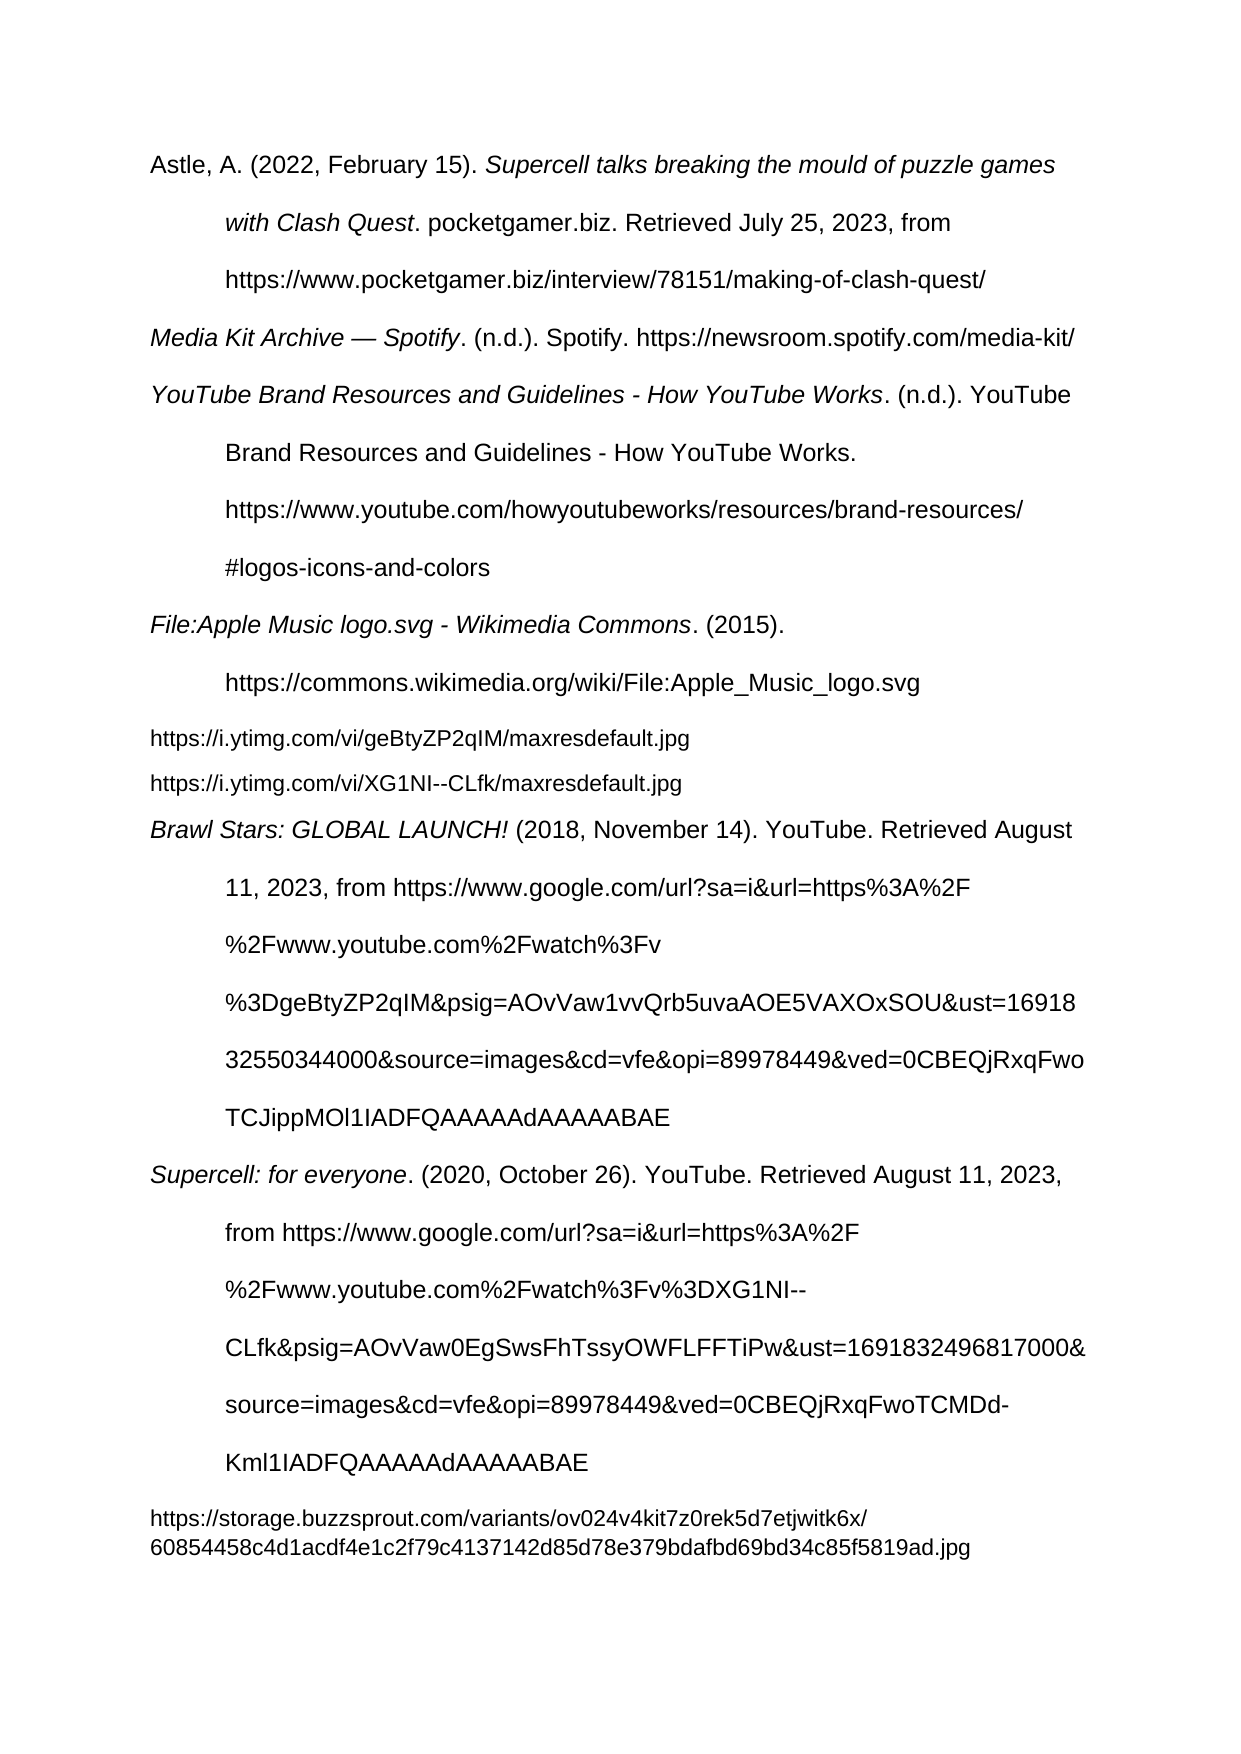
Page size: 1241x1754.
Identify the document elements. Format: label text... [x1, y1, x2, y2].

text Brawl Stars: GLOBAL LAUNCH! (2018, November 14). YouTube. Retrieved August 11, 2023, from https://www.google.com/url?sa=i&url=https%3A%2F%2Fwww.youtube.com%2Fwatch%3Fv%3DgeBtyZP2qIM&psig=AOvVaw1vvQrb5uvaAOE5VAXOxSOU&ust=1691832550344000&source=images&cd=vfe&opi=89978449&ved=0CBEQjRxqFwoTCJippMOl1IADFQAAAAAdAAAAABAE [150, 815, 1090, 1131]
text YouTube Brand Resources and Guidelines - How YouTube Works. (n.d.). YouTube Brand Resources and Guidelines - How YouTube Works. https://www.youtube.com/howyoutubeworks/resources/brand-resources/#logos-icons-and-colors [150, 380, 1090, 581]
text https://storage.buzzsprout.com/variants/ov024v4kit7z0rek5d7etjwitk6x/60854458c4d1acdf4e1c2f79c4137142d85d78e379bdafbd69bd34c85f5819ad.jpg [150, 1505, 1090, 1560]
text https://i.ytimg.com/vi/XG1NI--CLfk/maxresdefault.jpg [150, 770, 1090, 796]
text Media Kit Archive — Spotify. (n.d.). Spotify. https://newsroom.spotify.com/media-kit/ [150, 322, 1090, 351]
text Astle, A. (2022, February 15). Supercell talks breaking the mould of puzzle games with Clash Quest. pocketgamer.biz. Retrieved July 25, 2023, from https://www.pocketgamer.biz/interview/78151/making-of-clash-quest/ [150, 150, 1090, 294]
text Supercell: for everyone. (2020, October 26). YouTube. Retrieved August 11, 2023, from https://www.google.com/url?sa=i&url=https%3A%2F%2Fwww.youtube.com%2Fwatch%3Fv%3DXG1NI--CLfk&psig=AOvVaw0EgSwsFhTssyOWFLFFTiPw&ust=1691832496817000&source=images&cd=vfe&opi=89978449&ved=0CBEQjRxqFwoTCMDd-Kml1IADFQAAAAAdAAAAABAE [150, 1160, 1090, 1476]
text https://i.ytimg.com/vi/geBtyZP2qIM/maxresdefault.jpg [150, 725, 1090, 751]
text File:Apple Music logo.svg - Wikimedia Commons. (2015). https://commons.wikimedia.org/wiki/File:Apple_Music_logo.svg [150, 610, 1090, 696]
